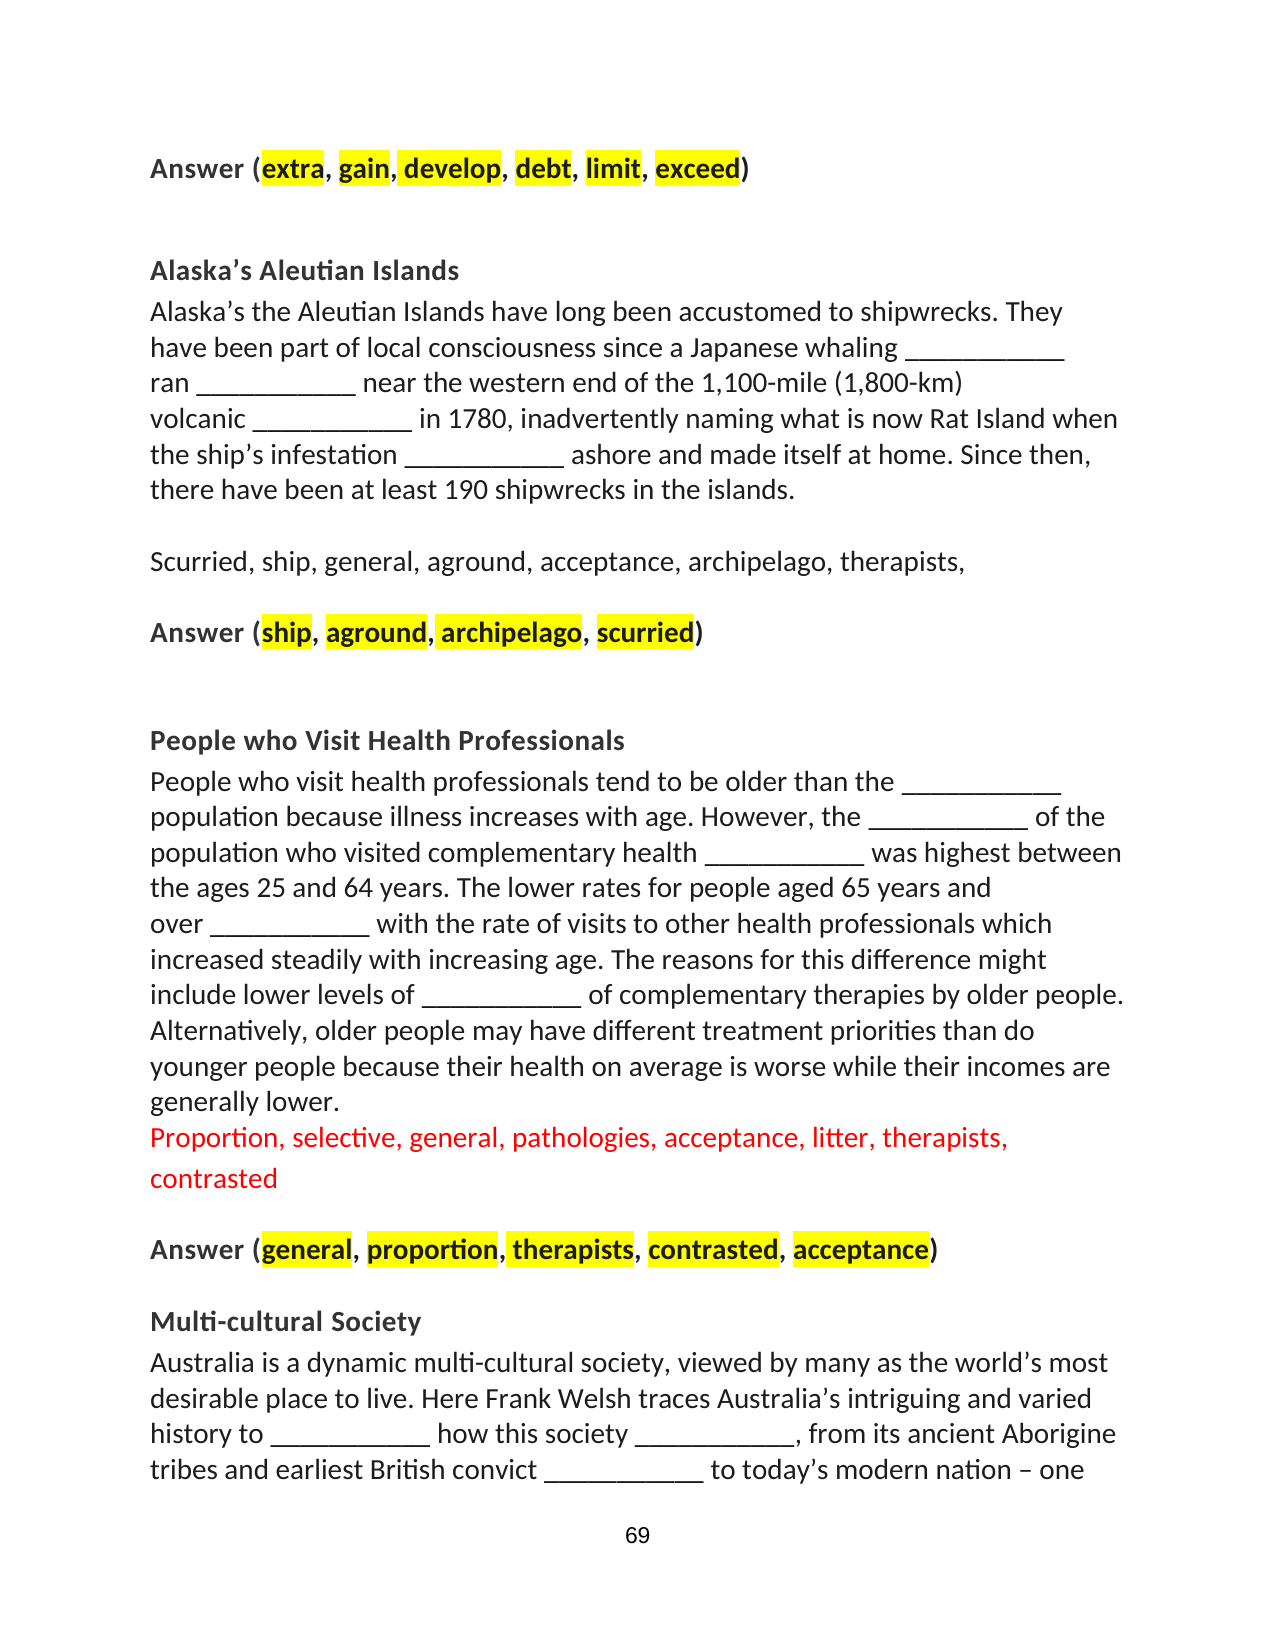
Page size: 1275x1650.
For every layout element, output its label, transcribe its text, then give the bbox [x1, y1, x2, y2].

subtitle Answer (extra, gain, develop, debt, limit, exceed) [740, 150, 1125, 186]
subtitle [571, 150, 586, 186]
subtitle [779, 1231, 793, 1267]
text Proportion, selective, general, pathologies, acceptance, litter, therapists, contrasted [150, 1119, 1125, 1195]
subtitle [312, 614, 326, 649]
subtitle Multi-cultural Society [150, 1303, 1125, 1339]
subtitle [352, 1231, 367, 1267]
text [150, 1344, 1125, 1487]
subtitle Answer (ship, aground, archipelago, scurried) [694, 614, 1125, 649]
subtitle People who Visit Health Professionals [150, 722, 1125, 757]
subtitle Alaska’s Aleutian Islands [150, 252, 1125, 288]
subtitle Answer (extra, gain, develop, debt, limit, exceed) [150, 150, 262, 186]
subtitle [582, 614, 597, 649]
text Scurried, ship, general, aground, acceptance, archipelago, therapists, [150, 543, 1125, 578]
subtitle Answer (general, proportion, therapists, contrasted, acceptance) [150, 1231, 262, 1267]
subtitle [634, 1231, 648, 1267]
subtitle Answer (ship, aground, archipelago, scurried) [150, 614, 262, 649]
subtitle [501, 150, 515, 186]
text Alaska’s the Aleutian Islands have long been accustomed to shipwrecks. They have been part of local consciousness since a Japanese whaling ___________ ran ___________ near the western end of the 1,100-mile (1,800-km) volcanic ___________ in 1780, inadvertently naming what is now Rat Island when the ship’s infestation ___________ ashore and made itself at home. Since then, there have been at least 190 shipwrecks in the islands. [150, 293, 1125, 507]
subtitle Answer (general, proportion, therapists, contrasted, acceptance) [929, 1231, 1125, 1267]
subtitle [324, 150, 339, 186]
text People who visit health professionals tend to be older than the ___________ population because illness increases with age. However, the ___________ of the population who visited complementary health ___________ was highest between the ages 25 and 64 years. The lower rates for people aged 65 years and over ___________ with the rate of visits to other health professionals which increased steadily with increasing age. The reasons for this difference might include lower levels of ___________ of complementary therapies by older people. Alternatively, older people may have different treatment priorities than do younger people because their health on average is worse while their incomes are generally lower. [150, 763, 1125, 1119]
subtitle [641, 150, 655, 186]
